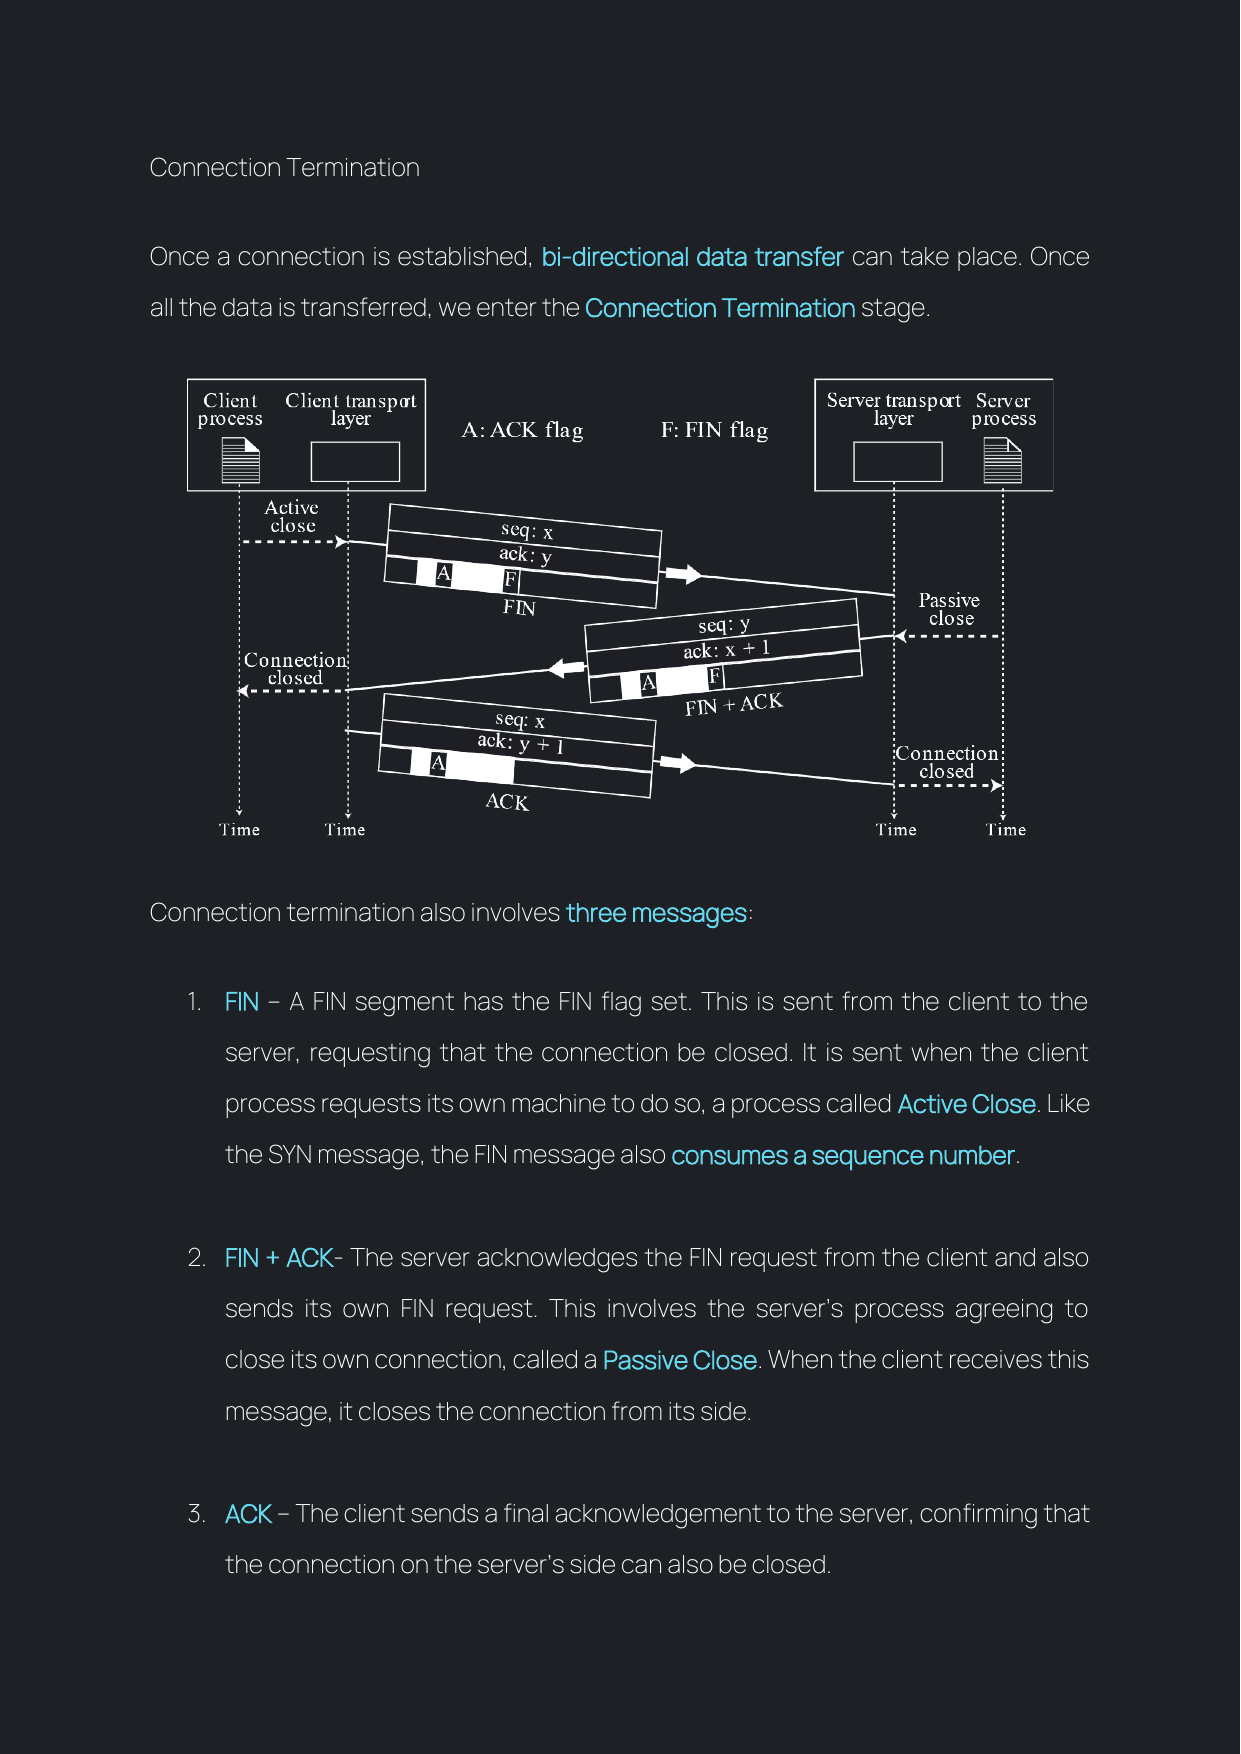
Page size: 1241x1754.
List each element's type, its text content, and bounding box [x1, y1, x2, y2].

text Connection termination also involves three messages: [150, 895, 1090, 929]
subtitle Connection Termination [150, 150, 1090, 184]
picture [187, 378, 1054, 841]
list FIN – A FIN segment has the FIN flag set. This is sent from the client to the server, requesting that the connection be closed. It is sent when the client process requests its own machine to do so, a process called Active Close. Like the SYN message, the FIN message also consumes a sequence number. [187, 983, 1090, 1171]
list FIN + ACK- The server acknowledges the FIN request from the client and also sends its own FIN request. This involves the server’s process agreeing to close its own connection, called a Passive Close. When the client receives this message, it closes the connection from its side. [187, 1240, 1090, 1428]
text Once a connection is established, bi-directional data transfer can take place. Once all the data is transferred, we enter the Connection Termination stage. [150, 239, 1090, 324]
list ACK – The client sends a final acknowledgement to the server, confirming that the connection on the server’s side can also be closed. [187, 1496, 1090, 1581]
